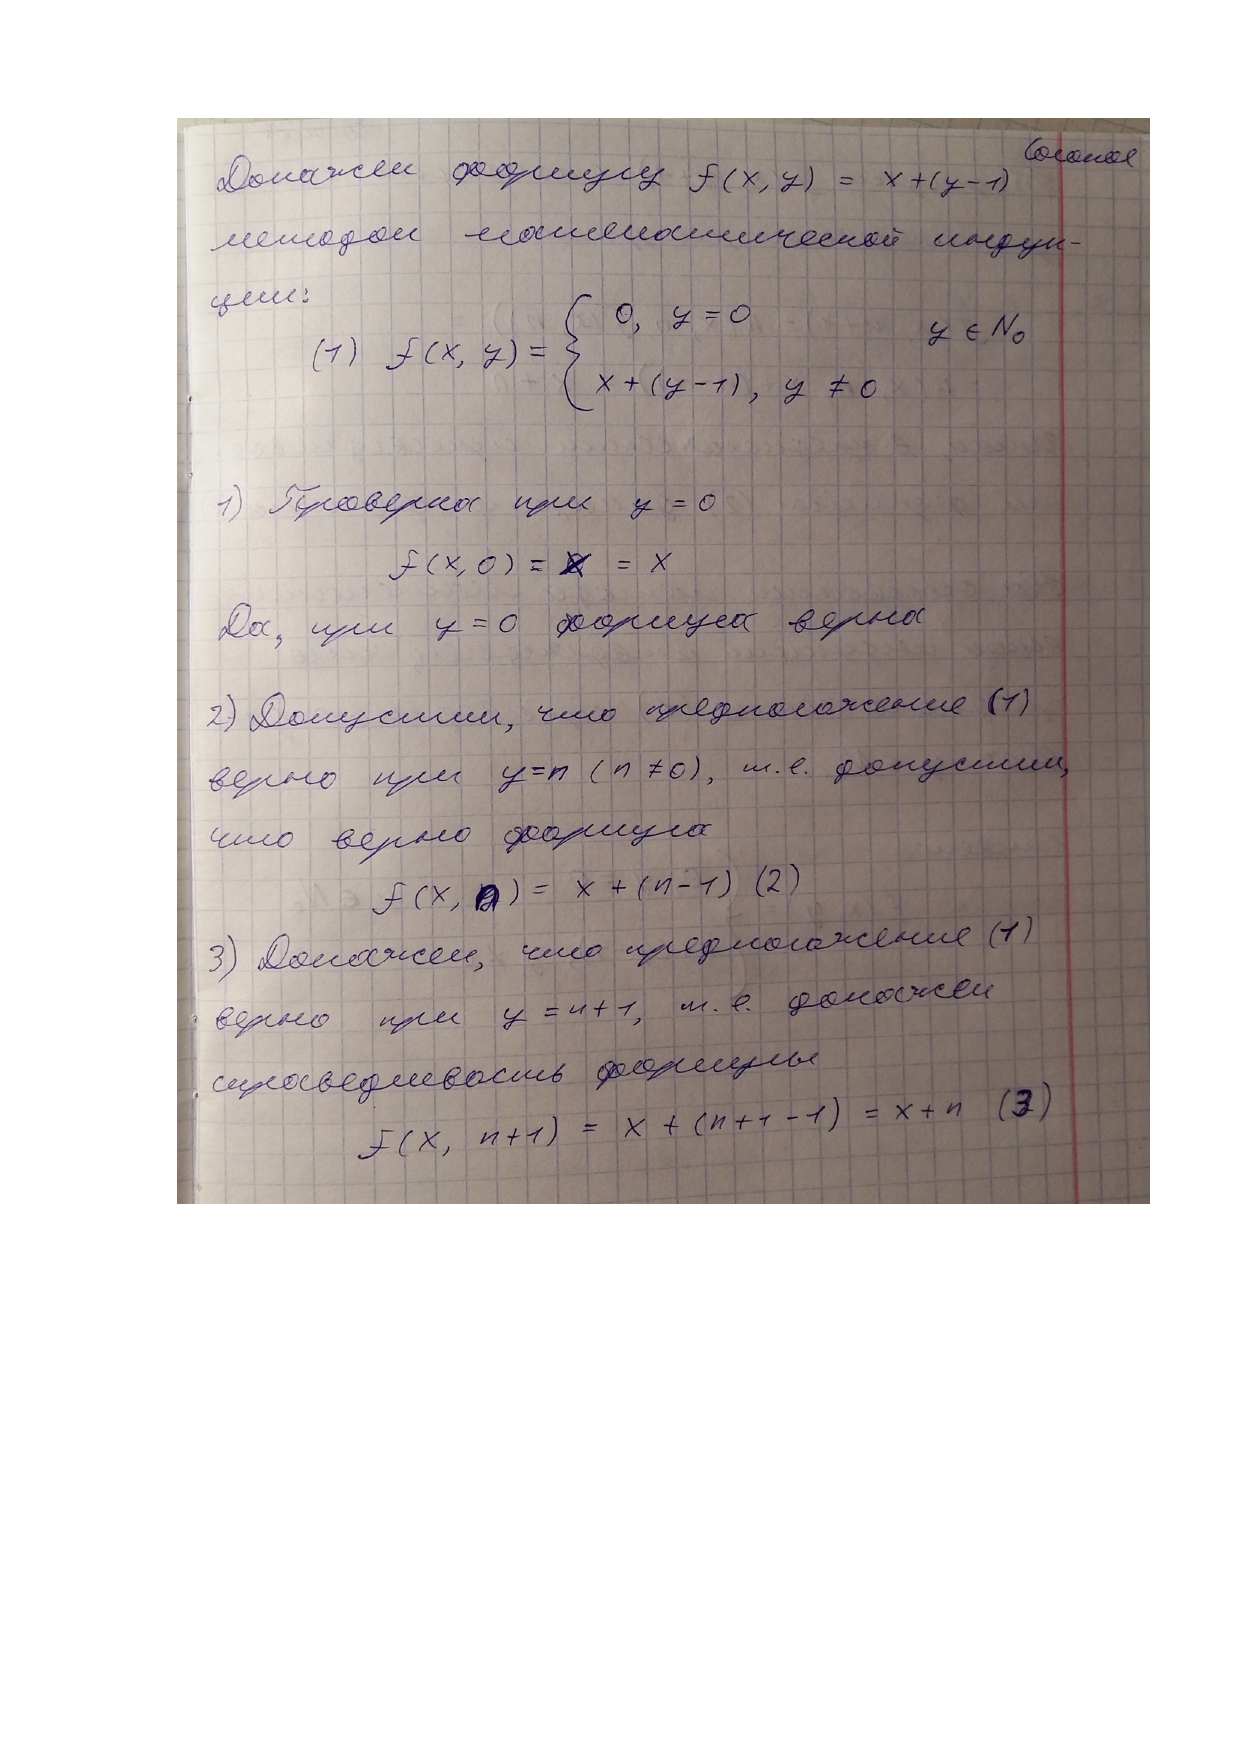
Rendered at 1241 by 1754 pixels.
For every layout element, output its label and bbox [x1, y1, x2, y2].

picture [177, 118, 1150, 1204]
